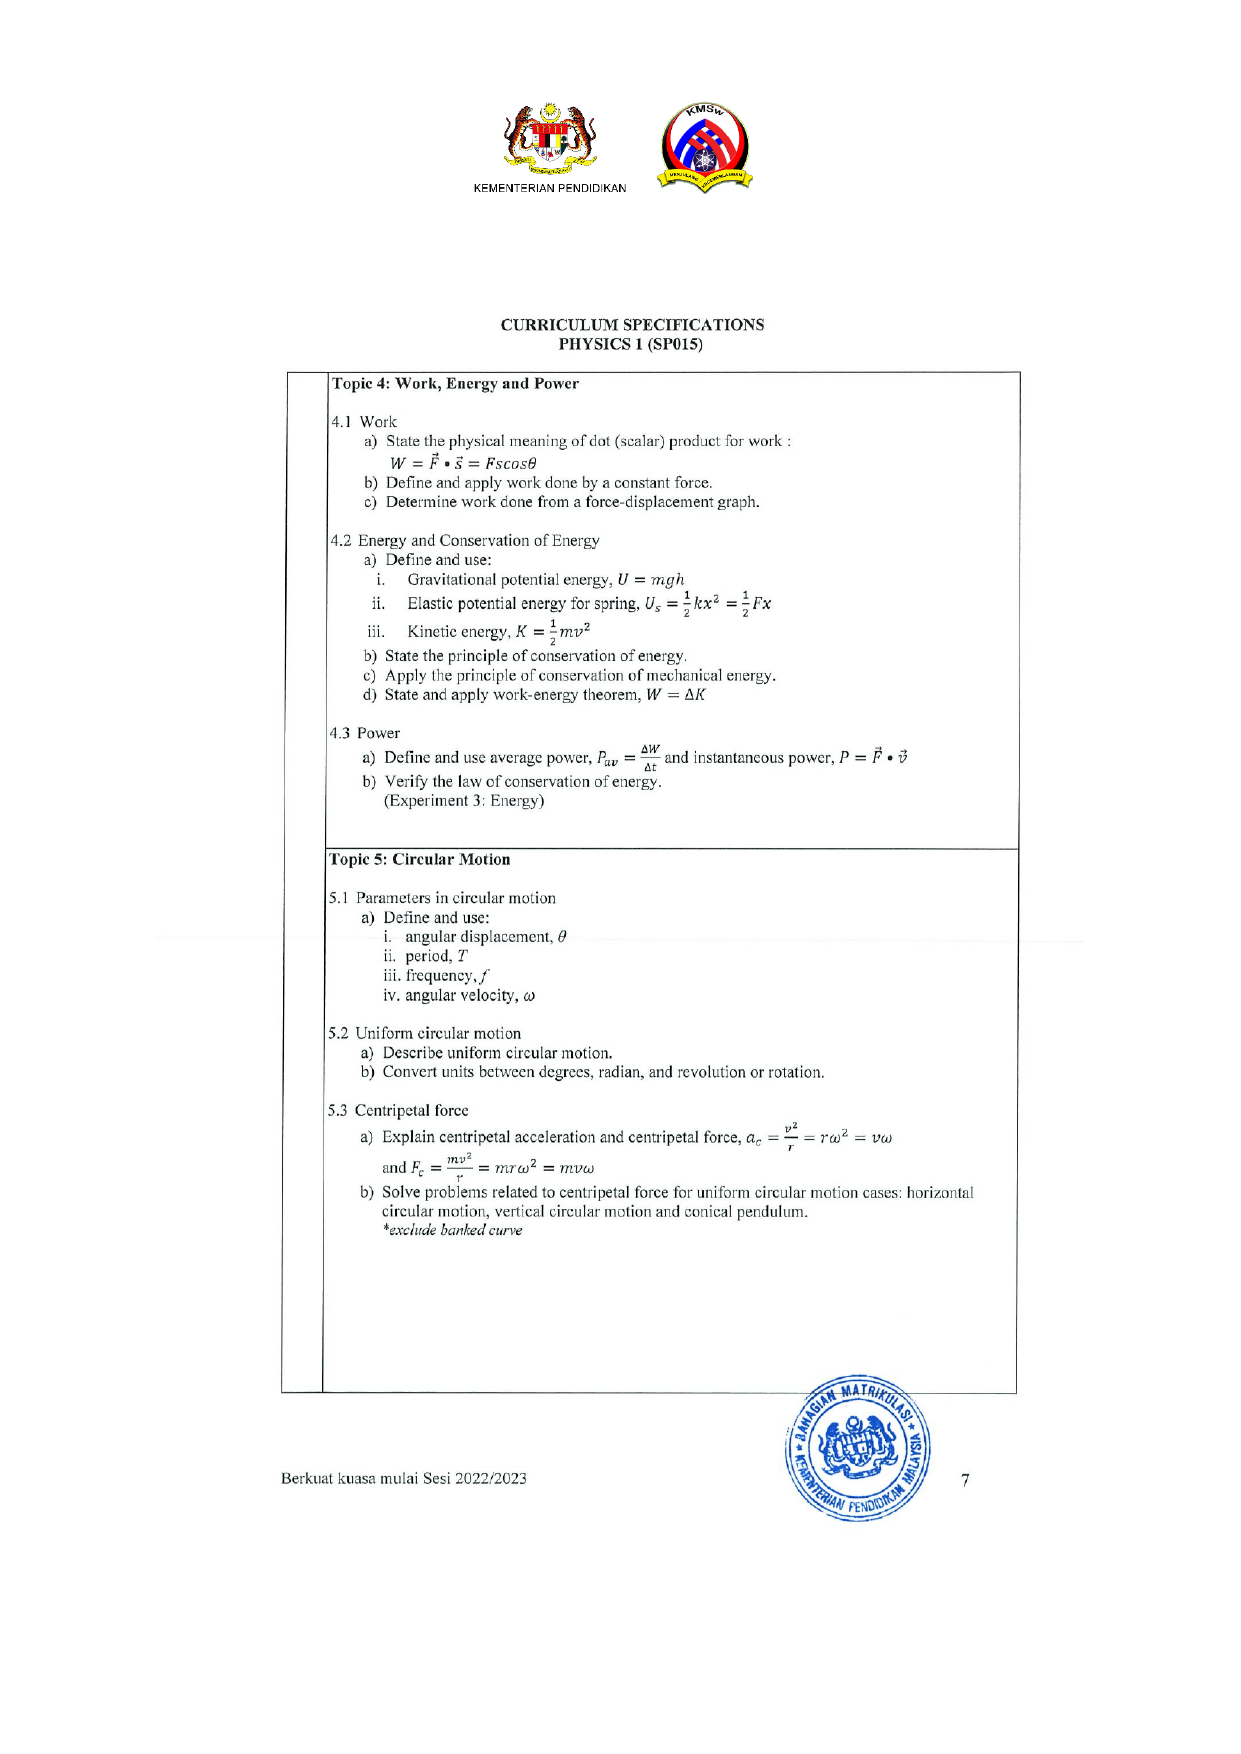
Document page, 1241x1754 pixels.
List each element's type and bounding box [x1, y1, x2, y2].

picture [147, 73, 1093, 1560]
